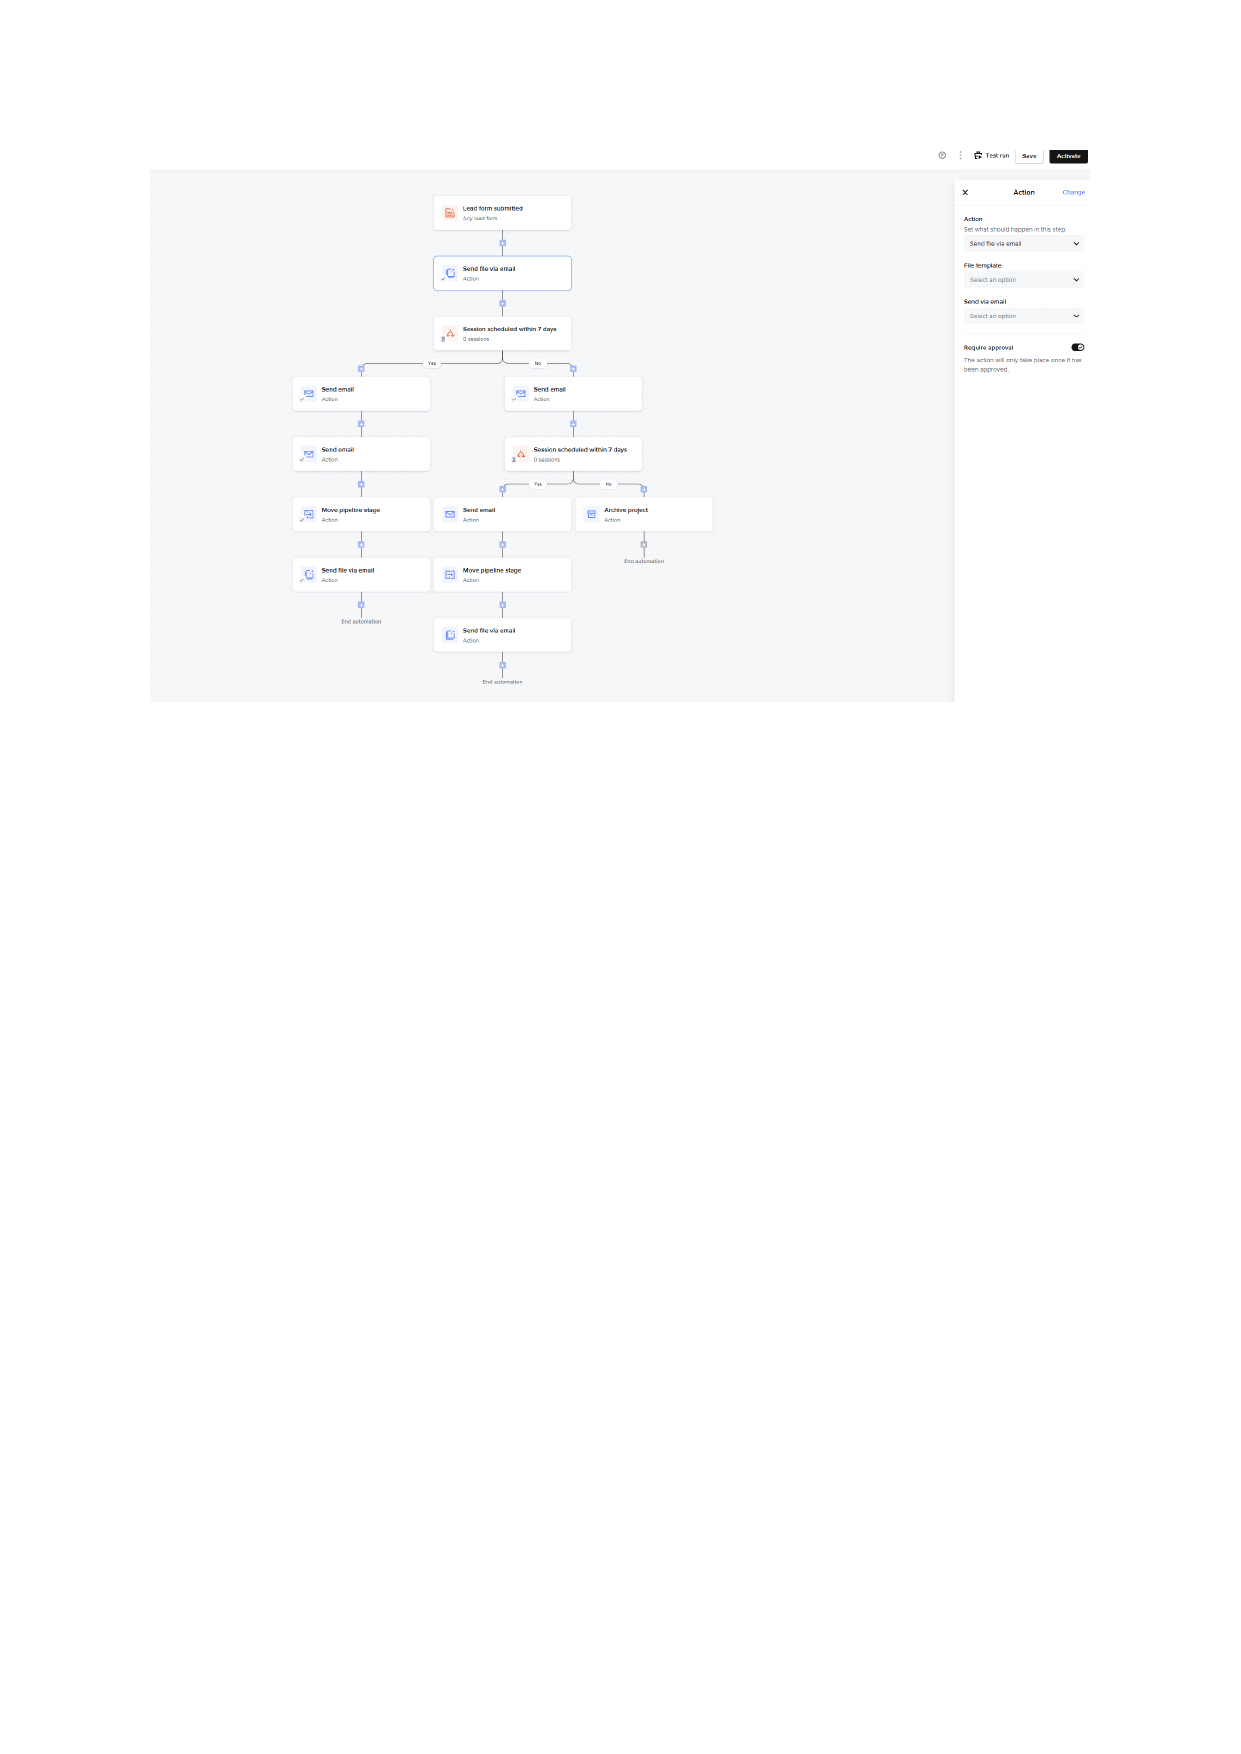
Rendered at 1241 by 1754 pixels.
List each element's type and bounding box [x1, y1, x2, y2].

picture [150, 150, 1091, 702]
